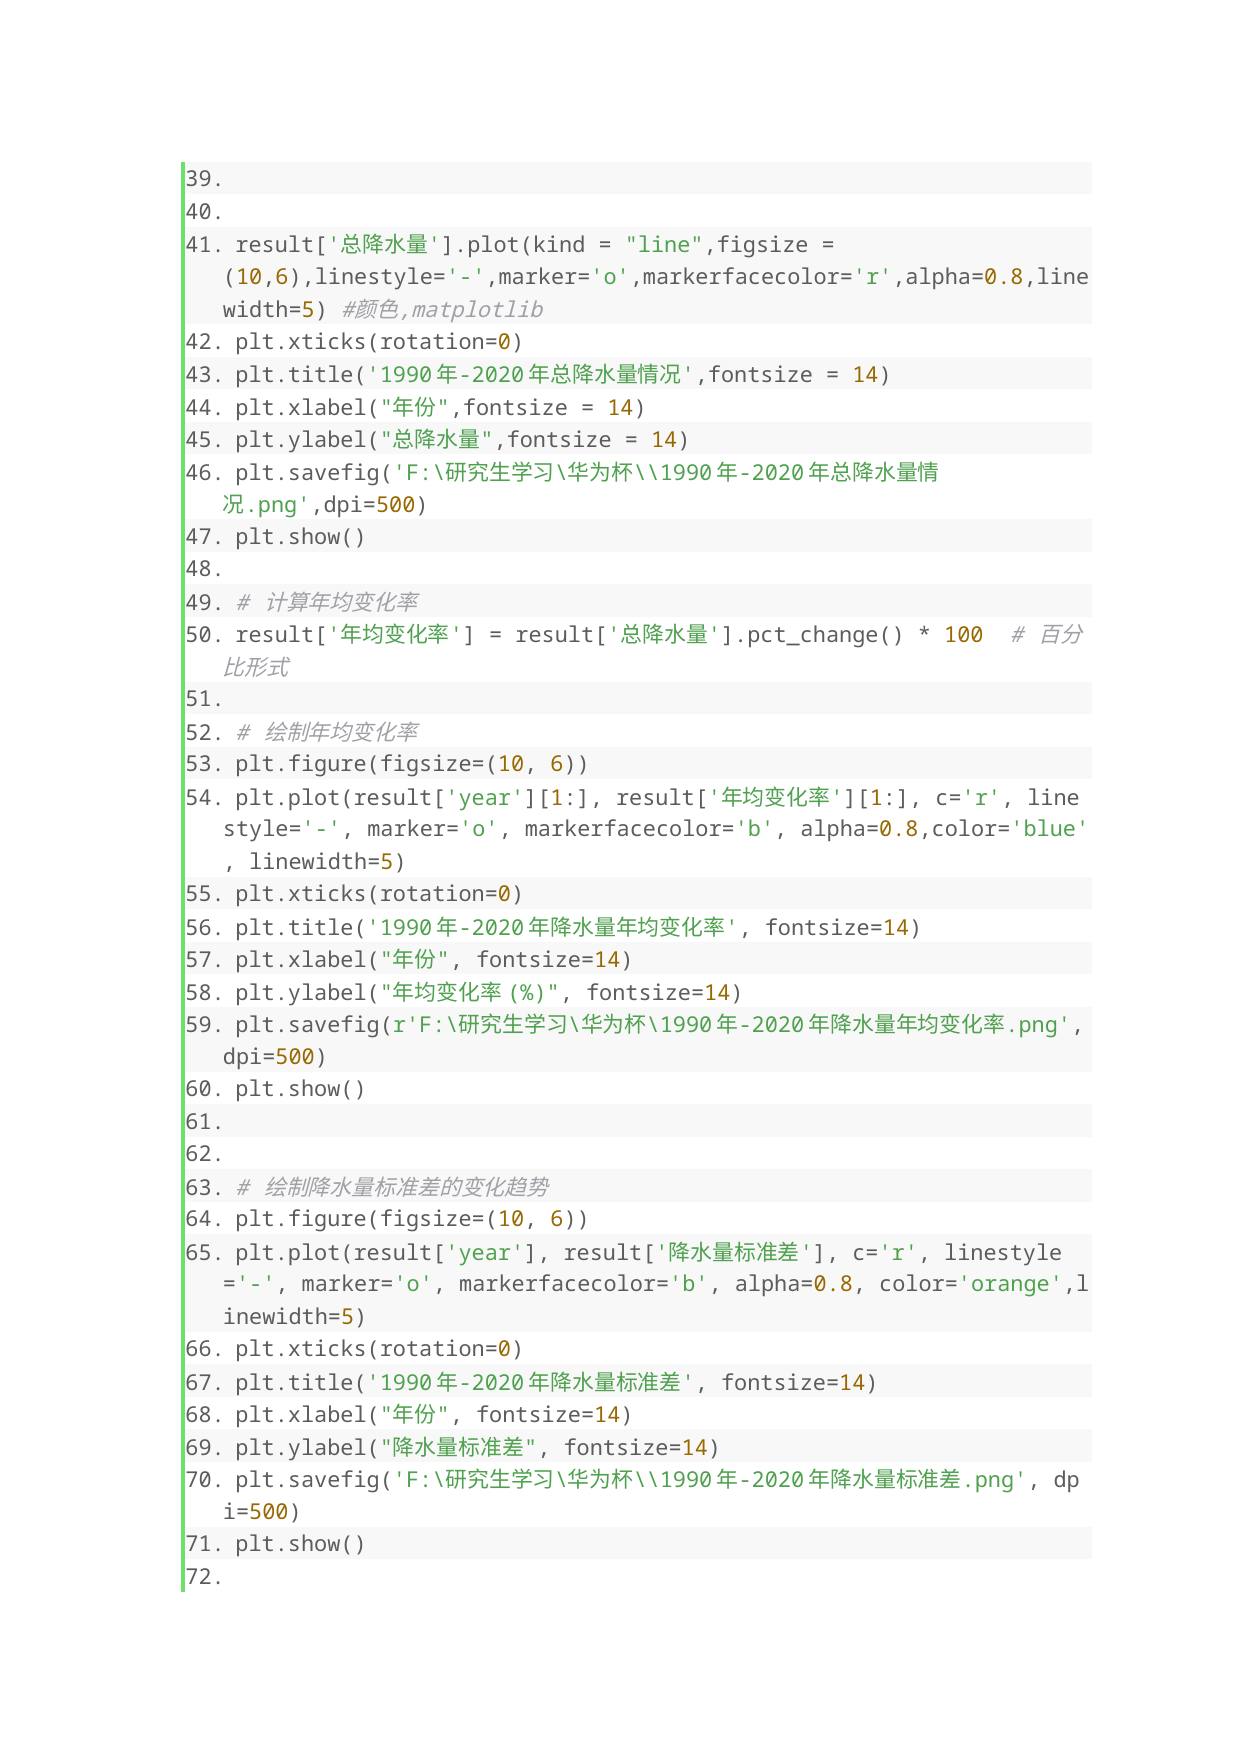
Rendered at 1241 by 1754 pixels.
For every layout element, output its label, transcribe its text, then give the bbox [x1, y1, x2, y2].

list plt.show() [185, 519, 1092, 552]
list plt.plot(result['year'], result['降水量标准差'], c='r', linestyle='-', marker='o', markerfacecolor='b', alpha=0.8, color='orange',linewidth=5) [185, 1234, 1092, 1332]
list # 绘制年均变化率 [185, 714, 1092, 747]
list plt.xlabel("年份", fontsize=14) [185, 942, 1092, 974]
list plt.plot(result['year'][1:], result['年均变化率'][1:], c='r', linestyle='-', marker='o', markerfacecolor='b', alpha=0.8,color='blue', linewidth=5) [185, 779, 1092, 877]
list plt.ylabel("降水量标准差", fontsize=14) [185, 1429, 1092, 1462]
list plt.figure(figsize=(10, 6)) [185, 747, 1092, 779]
list plt.xlabel("年份",fontsize = 14) [185, 389, 1092, 422]
list plt.title('1990年-2020年降水量标准差', fontsize=14) [185, 1364, 1092, 1397]
list # 绘制降水量标准差的变化趋势 [185, 1169, 1092, 1202]
list plt.show() [185, 1072, 1092, 1104]
list plt.savefig(r'F:\研究生学习\华为杯\1990年-2020年降水量年均变化率.png', dpi=500) [185, 1007, 1092, 1072]
list plt.figure(figsize=(10, 6)) [185, 1202, 1092, 1234]
list plt.xticks(rotation=0) [185, 877, 1092, 909]
list plt.savefig('F:\研究生学习\华为杯\\1990年-2020年降水量标准差.png', dpi=500) [185, 1462, 1092, 1527]
list plt.ylabel("年均变化率 (%)", fontsize=14) [185, 974, 1092, 1007]
list plt.show() [185, 1527, 1092, 1559]
list plt.xticks(rotation=0) [185, 1332, 1092, 1364]
list plt.xlabel("年份", fontsize=14) [185, 1397, 1092, 1429]
list plt.ylabel("总降水量",fontsize = 14) [185, 422, 1092, 454]
list result['年均变化率'] = result['总降水量'].pct_change() * 100 # 百分比形式 [185, 617, 1092, 682]
list plt.title('1990年-2020年总降水量情况',fontsize = 14) [185, 357, 1092, 389]
list plt.title('1990年-2020年降水量年均变化率', fontsize=14) [185, 909, 1092, 942]
list plt.savefig('F:\研究生学习\华为杯\\1990年-2020年总降水量情况.png',dpi=500) [185, 454, 1092, 519]
list plt.xticks(rotation=0) [185, 324, 1092, 357]
list result['总降水量'].plot(kind = "line",figsize = (10,6),linestyle='-',marker='o',markerfacecolor='r',alpha=0.8,linewidth=5) #颜色,matplotlib [185, 227, 1092, 324]
list # 计算年均变化率 [185, 584, 1092, 617]
